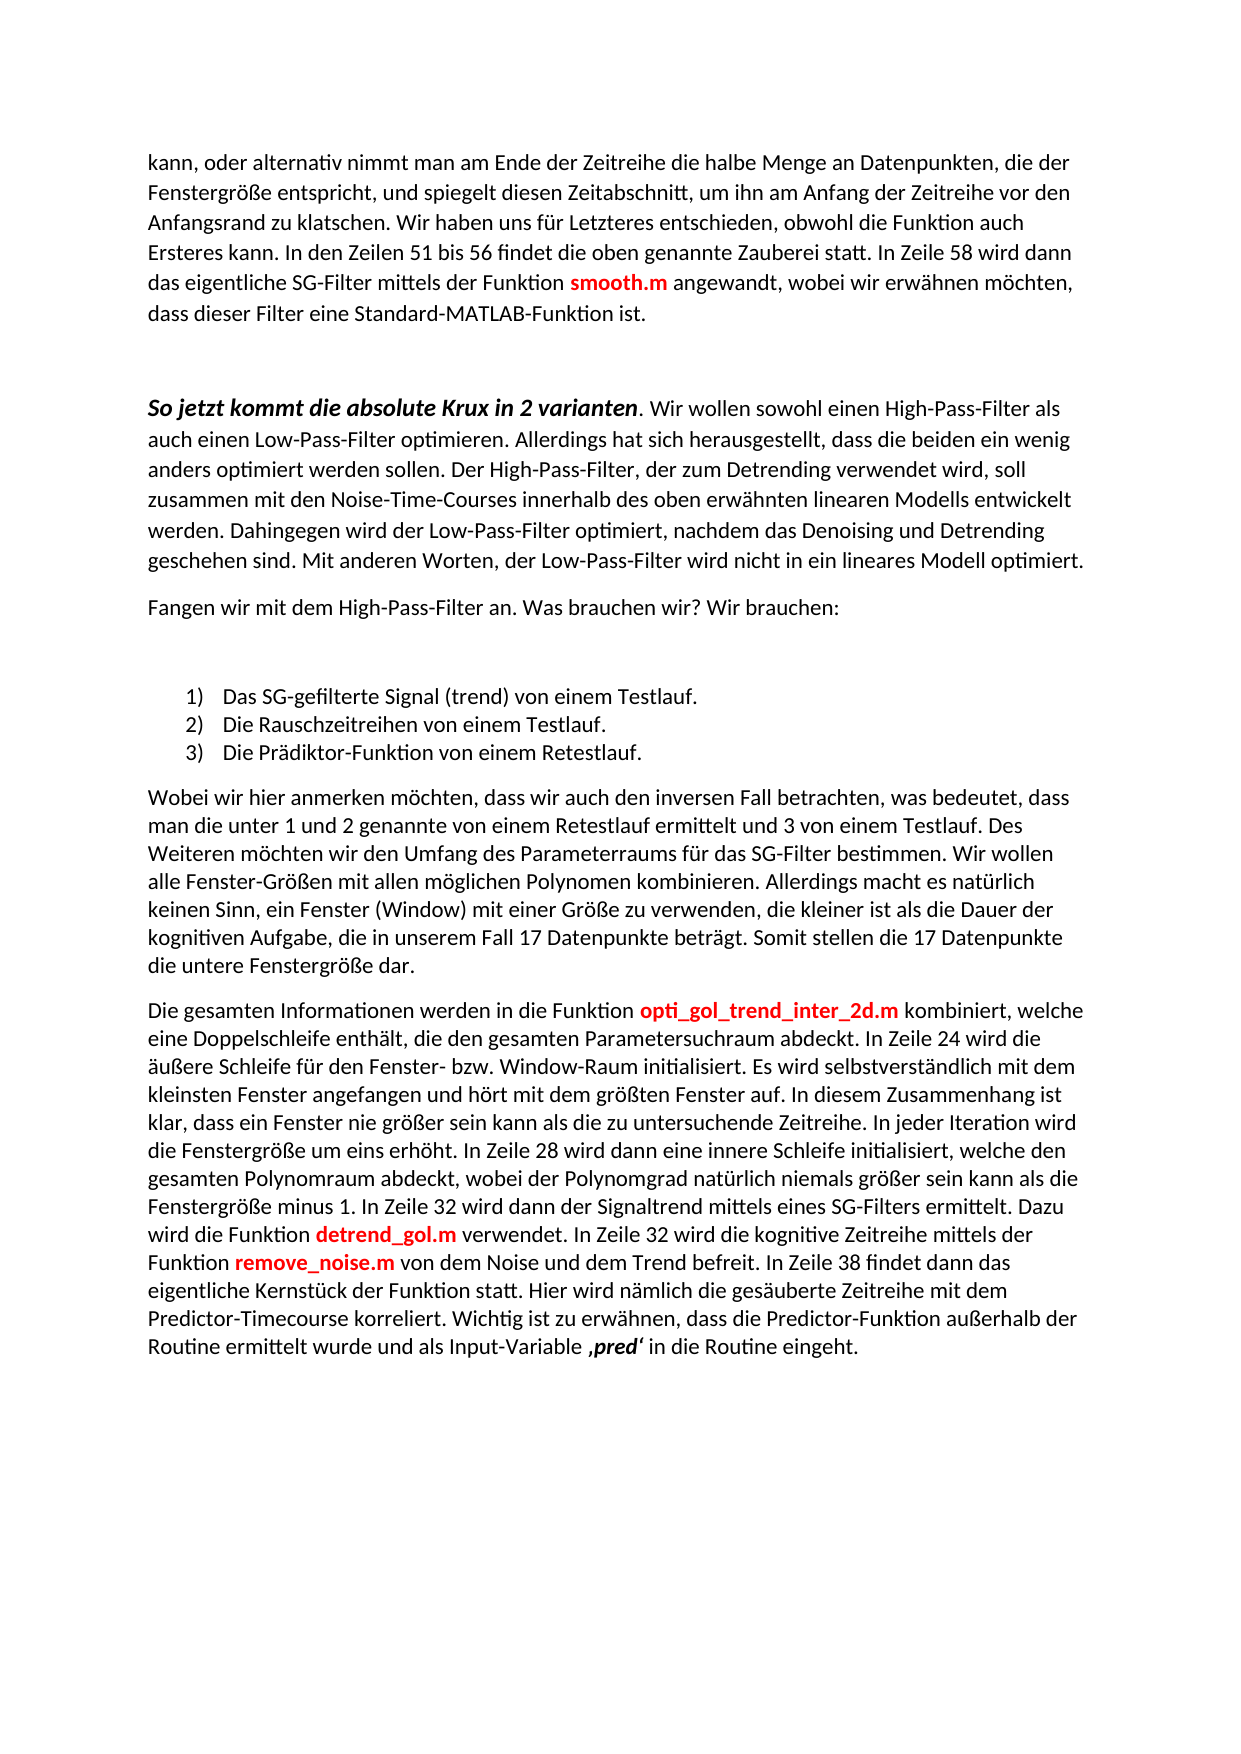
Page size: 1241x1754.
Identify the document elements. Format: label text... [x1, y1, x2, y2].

text Wobei wir hier anmerken möchten, dass wir auch den inversen Fall betrachten, was bedeutet, dass man die unter 1 und 2 genannte von einem Retestlauf ermittelt und 3 von einem Testlauf. Des Weiteren möchten wir den Umfang des Parameterraums für das SG-Filter bestimmen. Wir wollen alle Fenster-Größen mit allen möglichen Polynomen kombinieren. Allerdings macht es natürlich keinen Sinn, ein Fenster (Window) mit einer Größe zu verwenden, die kleiner ist als die Dauer der kognitiven Aufgabe, die in unserem Fall 17 Datenpunkte beträgt. Somit stellen die 17 Datenpunkte die untere Fenstergröße dar. [148, 783, 1093, 979]
text So jetzt kommt die absolute Krux in 2 varianten. Wir wollen sowohl einen High-Pass-Filter als auch einen Low-Pass-Filter optimieren. Allerdings hat sich herausgestellt, dass die beiden ein wenig anders optimiert werden sollen. Der High-Pass-Filter, der zum Detrending verwendet wird, soll zusammen mit den Noise-Time-Courses innerhalb des oben erwähnten linearen Modells entwickelt werden. Dahingegen wird der Low-Pass-Filter optimiert, nachdem das Denoising und Detrending geschehen sind. Mit anderen Worten, der Low-Pass-Filter wird nicht in ein lineares Modell optimiert. [148, 392, 1093, 574]
text Die gesamten Informationen werden in die Funktion opti_gol_trend_inter_2d.m kombiniert, welche eine Doppelschleife enthält, die den gesamten Parametersuchraum abdeckt. In Zeile 24 wird die äußere Schleife für den Fenster- bzw. Window-Raum initialisiert. Es wird selbstverständlich mit dem kleinsten Fenster angefangen und hört mit dem größten Fenster auf. In diesem Zusammenhang ist klar, dass ein Fenster nie größer sein kann als die zu untersuchende Zeitreihe. In jeder Iteration wird die Fenstergröße um eins erhöht. In Zeile 28 wird dann eine innere Schleife initialisiert, welche den gesamten Polynomraum abdeckt, wobei der Polynomgrad natürlich niemals größer sein kann als die Fenstergröße minus 1. In Zeile 32 wird dann der Signaltrend mittels eines SG-Filters ermittelt. Dazu wird die Funktion detrend_gol.m verwendet. In Zeile 32 wird die kognitive Zeitreihe mittels der Funktion remove_noise.m von dem Noise und dem Trend befreit. In Zeile 38 findet dann das eigentliche Kernstück der Funktion statt. Hier wird nämlich die gesäuberte Zeitreihe mit dem Predictor-Timecourse korreliert. Wichtig ist zu erwähnen, dass die Predictor-Funktion außerhalb der Routine ermittelt wurde und als Input-Variable ‚pred‘ in die Routine eingeht. [148, 996, 1093, 1360]
list Das SG-gefilterte Signal (trend) von einem Testlauf. [185, 682, 1093, 710]
list Die Rauschzeitreihen von einem Testlauf. [185, 710, 1093, 738]
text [148, 148, 1093, 327]
list Die Prädiktor-Funktion von einem Retestlauf. [185, 738, 1093, 766]
text Fangen wir mit dem High-Pass-Filter an. Was brauchen wir? Wir brauchen: [148, 593, 1093, 621]
